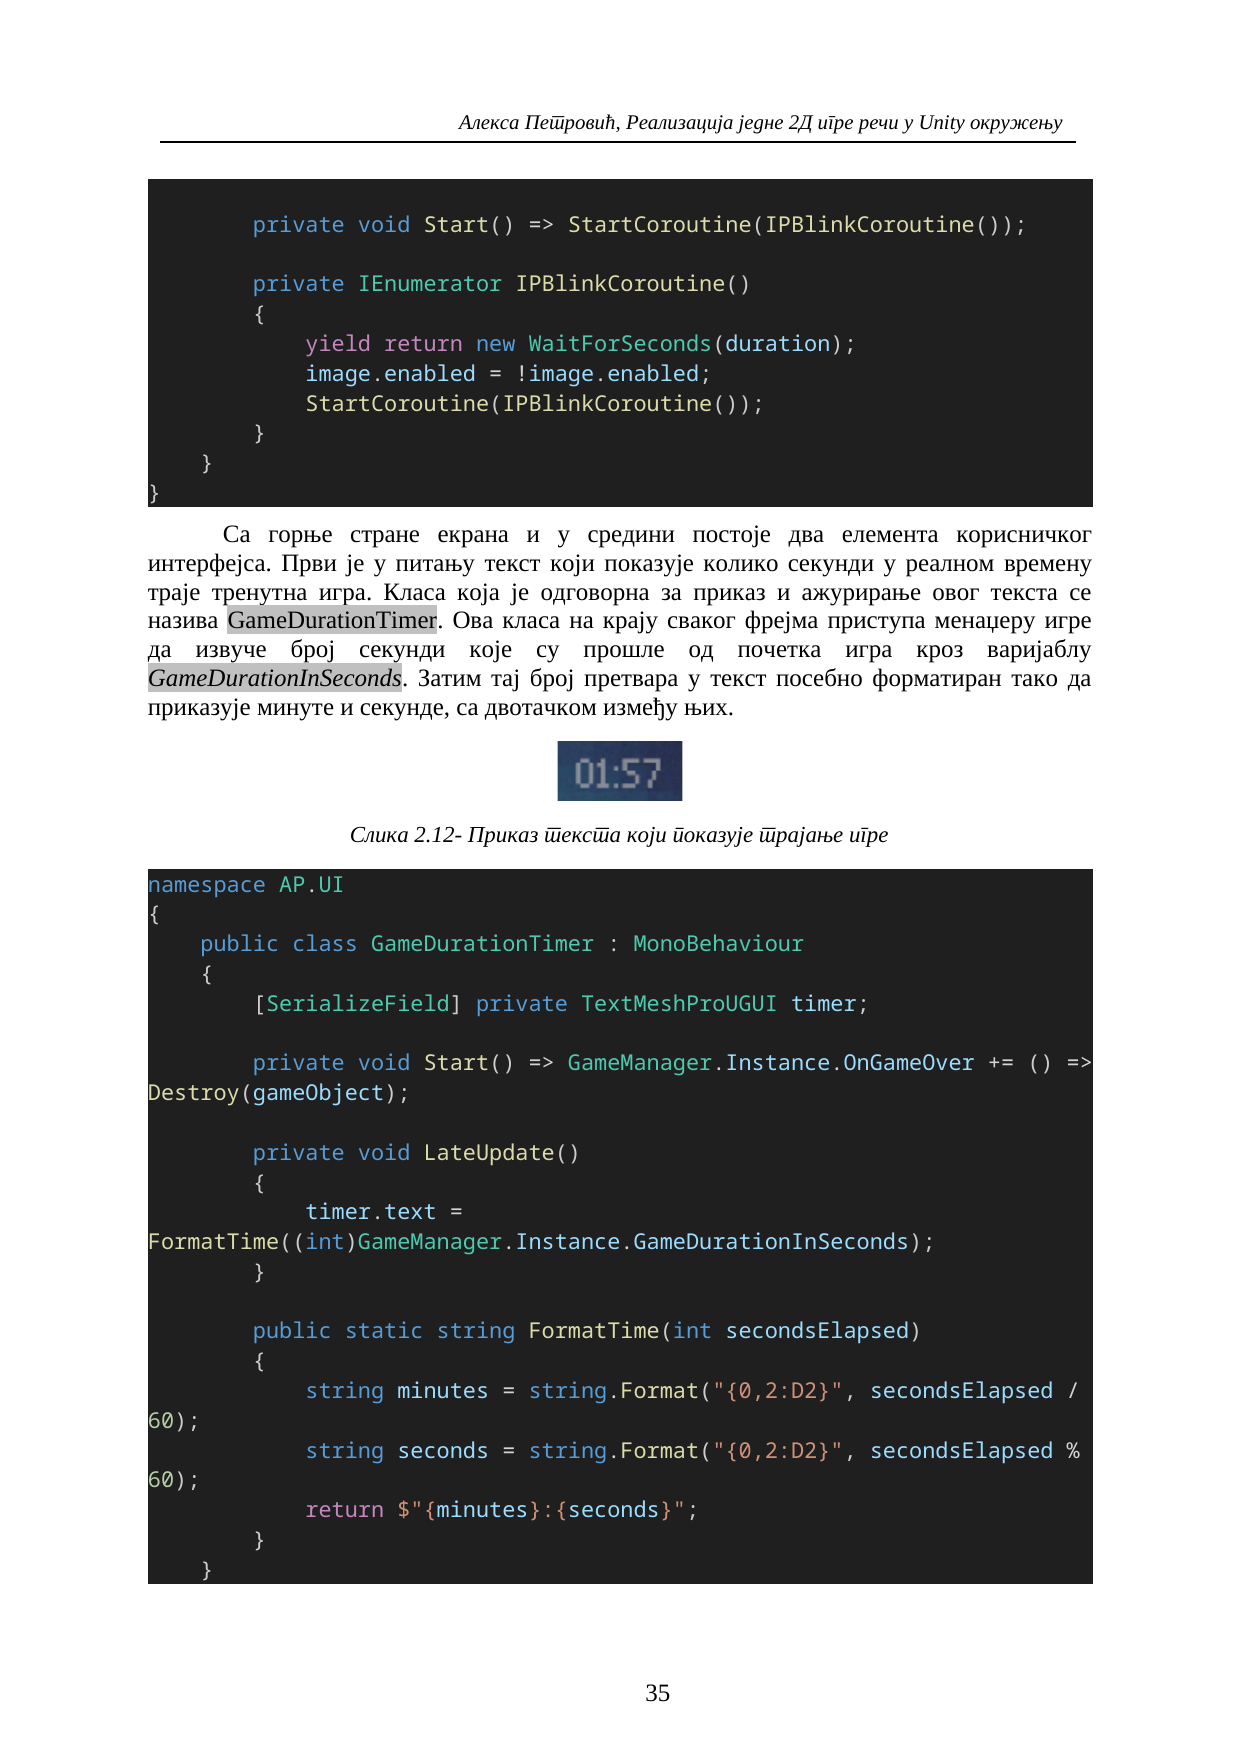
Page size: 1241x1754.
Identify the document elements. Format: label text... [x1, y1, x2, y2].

text string seconds = string.Format("{0,2:D2}", secondsElapsed % 60); [148, 1435, 1093, 1494]
text } [148, 477, 1093, 507]
text image.enabled = !image.enabled; [148, 358, 1093, 387]
text private void LateUpdate() [148, 1137, 1093, 1167]
text } [148, 1554, 1093, 1584]
text return $"{minutes}:{seconds}"; [148, 1494, 1093, 1524]
text { [148, 898, 1093, 928]
text yield return new WaitForSeconds(duration); [148, 328, 1093, 358]
text { [148, 958, 1093, 988]
text { [148, 1167, 1093, 1196]
text private void Start() => StartCoroutine(IPBlinkCoroutine()); [148, 209, 1093, 238]
text Са горње стране екрана и у средини постоје два елемента корисничког интерфејса. Први је у питању текст који показује колико секунди у реалном времену траје тренутна игра. Класа која је одговорна за приказ и ажурирање овог текста се назива GameDurationTimer. Ова класа на крају сваког фрејма приступа менаџеру игре да извуче број секунди које су прошле од почетка игра кроз варијаблу GameDurationInSeconds. Затим тај број претвара у текст посебно форматиран тако да приказује минуте и секунде, са двотачком између њих. [148, 519, 1093, 720]
text { [148, 298, 1093, 328]
text StartCoroutine(IPBlinkCoroutine()); [148, 387, 1093, 417]
text public class GameDurationTimer : MonoBehaviour [148, 928, 1093, 958]
text } [148, 447, 1093, 477]
text string minutes = string.Format("{0,2:D2}", secondsElapsed / 60); [148, 1375, 1093, 1435]
text } [148, 1256, 1093, 1286]
text } [148, 417, 1093, 447]
text Слика 2.12- Приказ текста који показује трајање игре [148, 821, 1093, 848]
picture [557, 741, 683, 801]
text [SerializeField] private TextMeshProUGUI timer; [148, 988, 1093, 1018]
text private IEnumerator IPBlinkCoroutine() [148, 268, 1093, 298]
text namespace AP.UI [148, 869, 1093, 898]
text timer.text = FormatTime((int)GameManager.Instance.GameDurationInSeconds); [148, 1196, 1093, 1256]
text private void Start() => GameManager.Instance.OnGameOver += () => Destroy(gameObject); [148, 1047, 1093, 1107]
text } [148, 1524, 1093, 1554]
text public static string FormatTime(int secondsElapsed) [148, 1316, 1093, 1345]
text { [148, 1345, 1093, 1375]
